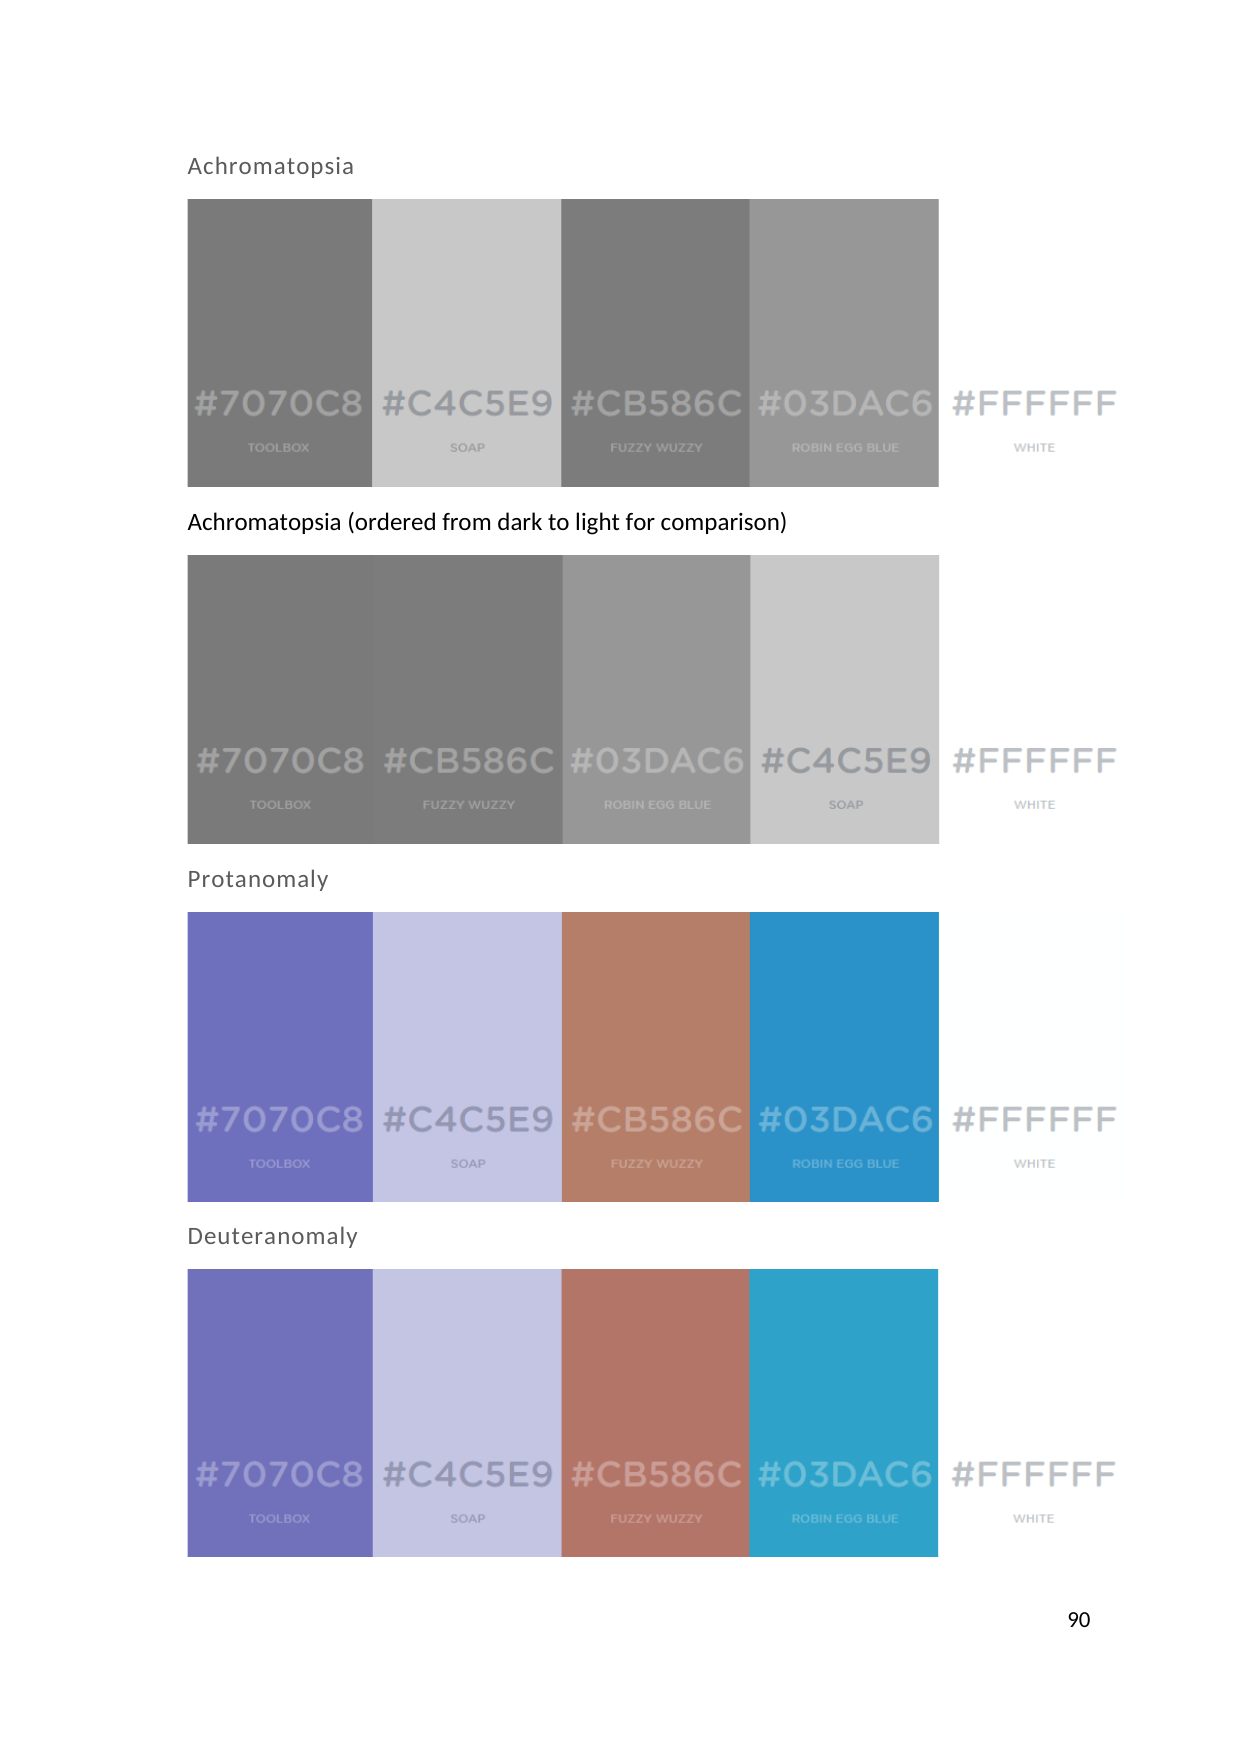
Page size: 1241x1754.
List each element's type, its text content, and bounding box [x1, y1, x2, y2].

picture [187, 555, 1128, 844]
subtitle Achromatopsia [187, 150, 1090, 181]
picture [187, 199, 1128, 487]
picture [187, 1269, 1127, 1557]
picture [187, 912, 1128, 1202]
subtitle Protanomaly [187, 863, 1090, 893]
text Achromatopsia (ordered from dark to light for comparison) [187, 506, 1090, 536]
subtitle Deuteranomaly [187, 1220, 1090, 1251]
